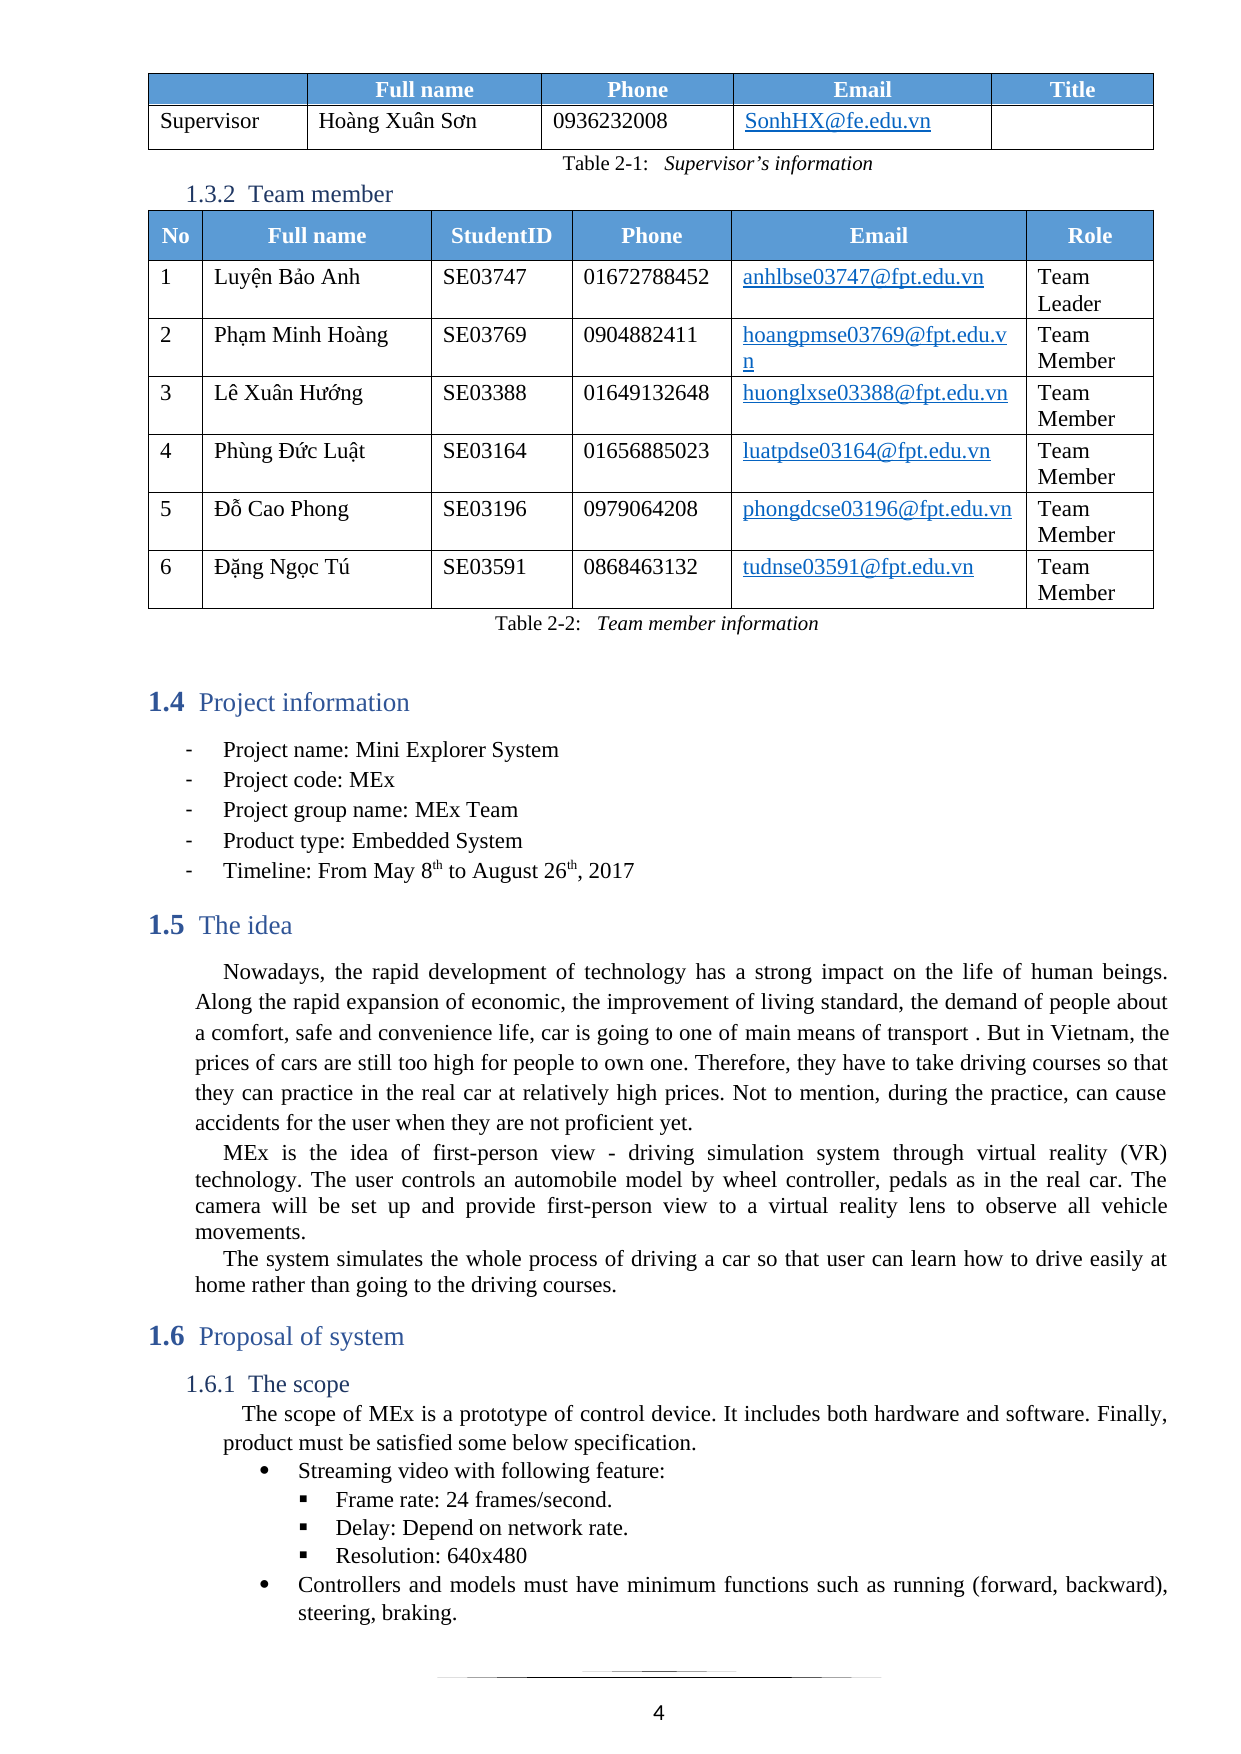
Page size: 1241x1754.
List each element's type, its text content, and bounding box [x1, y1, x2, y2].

table_cell 2 [149, 319, 202, 376]
table_header No [149, 211, 202, 260]
table_header Email [734, 74, 991, 104]
table_cell SonhHX@fe.edu.vn [734, 106, 991, 149]
table_header Full name [308, 74, 541, 104]
list The scope of MEx is a prototype of control device. It includes both hardware and software. Finally, product must be satisfied some below specification. [223, 1400, 1169, 1455]
table_cell 01656885023 [573, 435, 731, 492]
subtitle The idea [148, 907, 1169, 941]
table_header [149, 74, 307, 104]
list Project name: Mini Explorer System [185, 735, 1169, 763]
table_cell 6 [149, 551, 202, 608]
text MEx is the idea of first-person view - driving simulation system through virtual reality (VR) technology. The user controls an automobile model by wheel controller, pedals as in the real car. The camera will be set up and provide first-person view to a virtual reality lens to observe all vehicle movements. [195, 1139, 1169, 1245]
table_cell SE03388 [432, 377, 572, 434]
table_cell Đỗ Cao Phong [203, 493, 431, 550]
table_cell SE03164 [432, 435, 572, 492]
subtitle The scope [185, 1369, 1169, 1398]
text The system simulates the whole process of driving a car so that user can learn how to drive easily at home rather than going to the driving courses. [195, 1245, 1169, 1297]
table_header StudentID [432, 211, 572, 260]
table_cell hoangpmse03769@fpt.edu.vn [732, 319, 1026, 376]
text Supervisor’s information [268, 150, 1169, 174]
subtitle Team member [185, 179, 1169, 207]
table_cell 3 [149, 377, 202, 434]
table_cell Lê Xuân Hướng [203, 377, 431, 434]
table_cell SE03591 [432, 551, 572, 608]
table_cell 01672788452 [573, 261, 731, 318]
table_cell Team Member [1027, 435, 1153, 492]
table_cell SE03747 [432, 261, 572, 318]
table_cell Phạm Minh Hoàng [203, 319, 431, 376]
list Resolution: 640x480 [298, 1543, 1169, 1569]
table_cell Phùng Đức Luật [203, 435, 431, 492]
list Delay: Depend on network rate. [298, 1514, 1169, 1541]
table_header Full name [203, 211, 431, 260]
list Streaming video with following feature: [260, 1457, 1169, 1484]
table_cell huonglxse03388@fpt.edu.vn [732, 377, 1026, 434]
subtitle Proposal of system [148, 1318, 1169, 1352]
table_cell Team Member [1027, 493, 1153, 550]
text Nowadays, the rapid development of technology has a strong impact on the life of human beings. Along the rapid expansion of economic, the improvement of living standard, the demand of people about a comfort, safe and convenience life, car is going to one of main means of transport . But in Vietnam, the prices of cars are still too high for people to own one. Therefore, they have to take driving courses so that they can practice in the real car at relatively high prices. Not to mention, during the practice, can cause accidents for the user when they are not proficient yet. [195, 958, 1169, 1136]
table_cell 0936232008 [542, 106, 733, 149]
list Frame rate: 24 frames/second. [298, 1486, 1169, 1512]
table_cell Team Member [1027, 551, 1153, 608]
table_cell 01649132648 [573, 377, 731, 434]
table_cell SE03196 [432, 493, 572, 550]
table_header Title [992, 74, 1153, 104]
table_cell luatpdse03164@fpt.edu.vn [732, 435, 1026, 492]
list Project group name: MEx Team [185, 796, 1169, 824]
table_header Phone [542, 74, 733, 104]
table_cell 0868463132 [573, 551, 731, 608]
table_cell Team Member [1027, 319, 1153, 376]
table_cell Team Member [1027, 377, 1153, 434]
list Controllers and models must have minimum functions such as running (forward, backward), steering, braking. [260, 1571, 1169, 1626]
table_cell Hoàng Xuân Sơn [308, 106, 541, 149]
list Product type: Embedded System [185, 826, 1169, 854]
table_cell SE03769 [432, 319, 572, 376]
table_cell phongdcse03196@fpt.edu.vn [732, 493, 1026, 550]
table_cell 5 [149, 493, 202, 550]
table_cell Team Leader [1027, 261, 1153, 318]
table_cell 0904882411 [573, 319, 731, 376]
table_header Phone [573, 211, 731, 260]
table_cell 1 [149, 261, 202, 318]
list Project code: MEx [185, 765, 1169, 793]
subtitle Project information [148, 684, 1169, 718]
table_header Role [1027, 211, 1153, 260]
list Timeline: From May 8th to August 26th, 2017 [185, 856, 1169, 884]
text Team member information [448, 611, 1169, 635]
table_header Email [732, 211, 1026, 260]
table_cell Supervisor [149, 106, 307, 149]
table_cell [992, 106, 1153, 149]
table_cell Luyện Bảo Anh [203, 261, 431, 318]
table_cell 0979064208 [573, 493, 731, 550]
table_cell 4 [149, 435, 202, 492]
table_cell tudnse03591@fpt.edu.vn [732, 551, 1026, 608]
table_cell Đặng Ngọc Tú [203, 551, 431, 608]
table_cell anhlbse03747@fpt.edu.vn [732, 261, 1026, 318]
